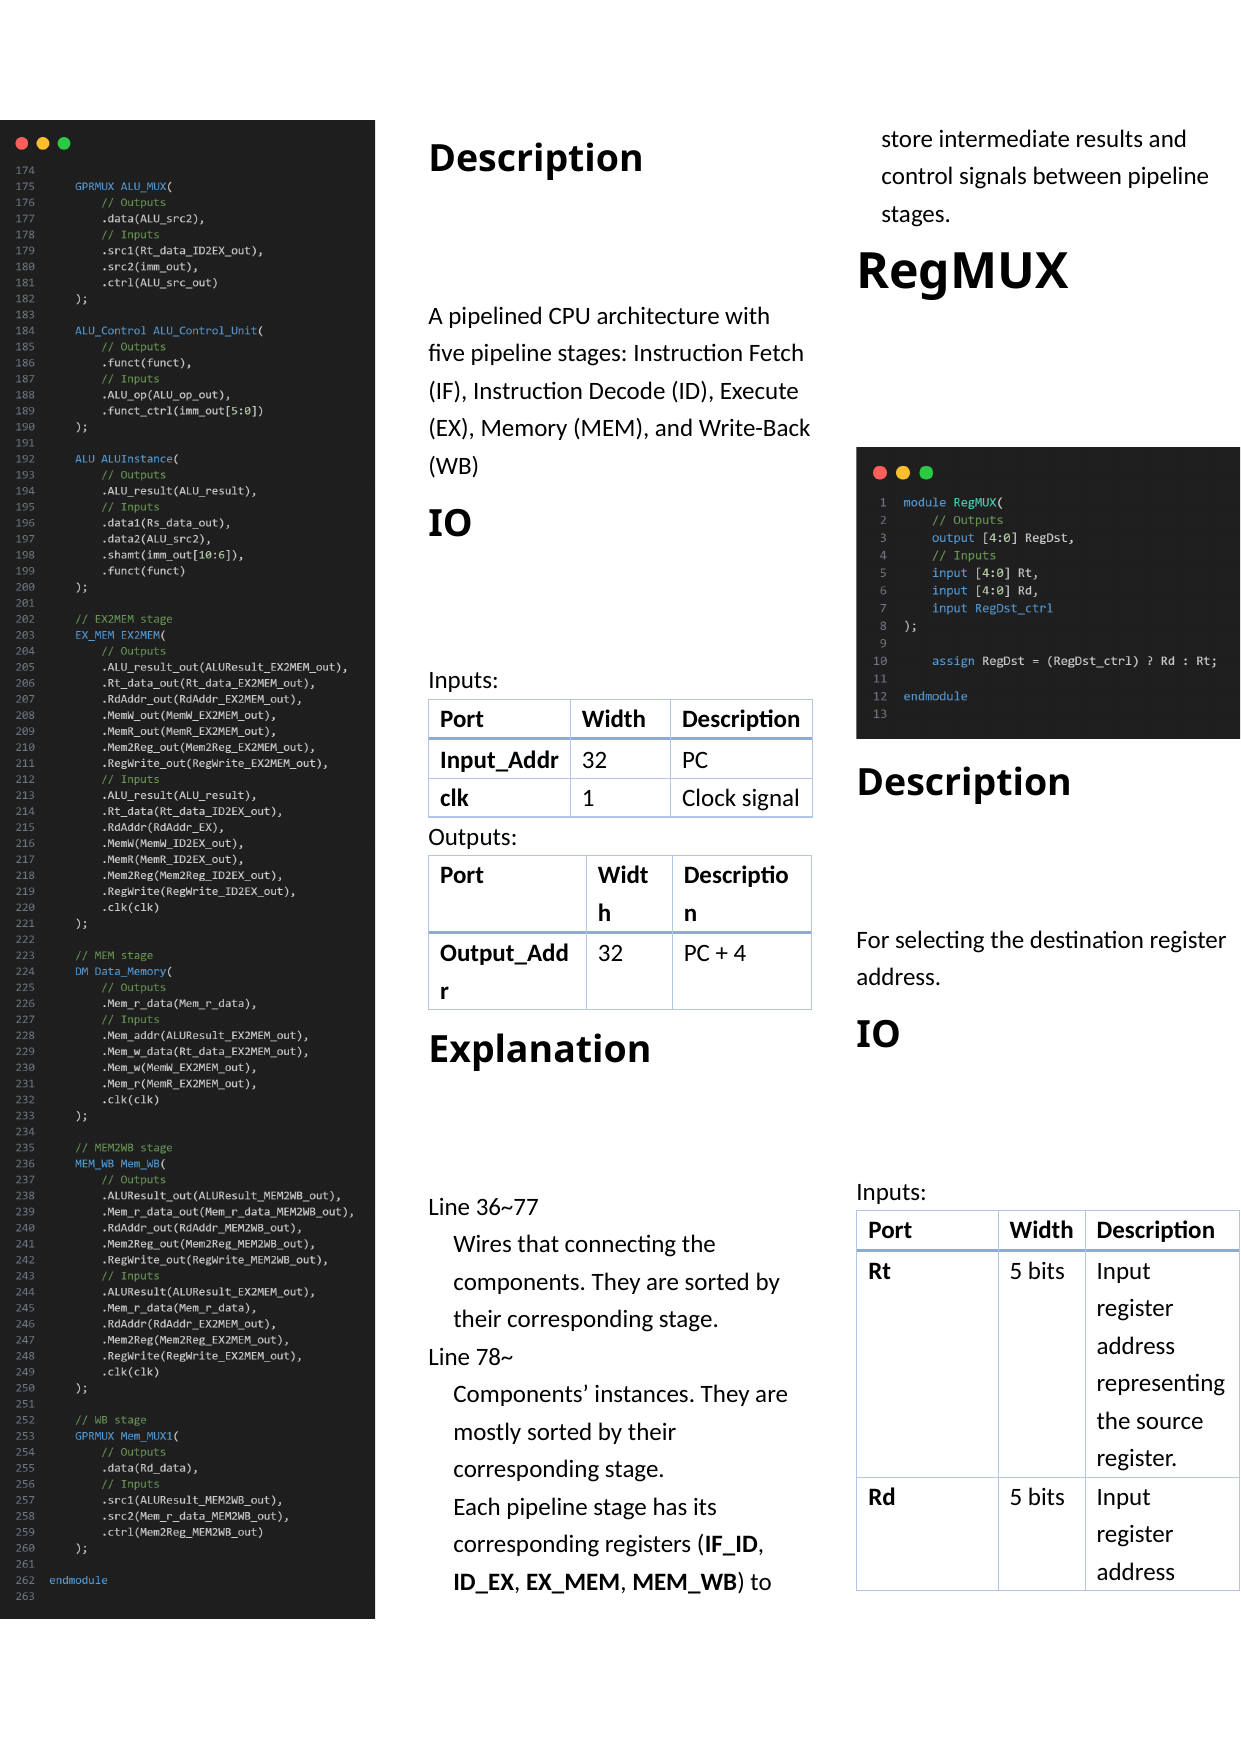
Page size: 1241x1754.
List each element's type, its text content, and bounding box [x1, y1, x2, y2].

table_cell Output_Addr [429, 934, 586, 1009]
table_header Width [999, 1211, 1085, 1248]
table_cell 32 [571, 740, 670, 778]
subtitle Description [428, 119, 812, 194]
picture [856, 447, 1241, 739]
subtitle RegMUX [856, 232, 1240, 307]
subtitle Description [856, 743, 1240, 818]
table_cell Rd [857, 1478, 998, 1590]
table_cell PC + 4 [673, 934, 811, 1009]
subtitle IO [428, 484, 812, 559]
table_header Port [857, 1211, 998, 1248]
text Components’ instances. They are mostly sorted by their corresponding stage. [453, 1375, 812, 1487]
table_cell clk [429, 779, 570, 816]
subtitle IO [856, 995, 1240, 1070]
table_header Description [671, 700, 812, 737]
text Inputs: [428, 661, 812, 699]
table_header Width [587, 856, 672, 931]
table_header Description [673, 856, 811, 931]
text A pipelined CPU architecture with five pipeline stages: Instruction Fetch (IF), Instruction Decode (ID), Execute (EX), Memory (MEM), and Write-Back (WB) [428, 297, 812, 484]
table_cell PC [671, 740, 812, 778]
table_cell Input_Addr [429, 740, 570, 778]
table_cell 5 bits [999, 1478, 1085, 1590]
table_cell Clock signal [671, 779, 812, 816]
subtitle Explanation [428, 1010, 812, 1085]
table_cell Input register address representing the source register. [1086, 1252, 1239, 1477]
table_cell Rt [857, 1252, 998, 1477]
table_header Port [429, 856, 586, 931]
picture [0, 120, 375, 1619]
table_header Width [571, 700, 670, 737]
text Inputs: [856, 1172, 1240, 1210]
text Line 36~77 [428, 1187, 812, 1225]
table_header Port [429, 700, 570, 737]
text Line 78~ [428, 1337, 812, 1375]
table_cell 5 bits [999, 1252, 1085, 1477]
table_cell Input register address representing the destination register. [1086, 1478, 1239, 1590]
table_cell 32 [587, 934, 672, 1009]
text Each pipeline stage has its corresponding registers (IF_ID, ID_EX, EX_MEM, MEM_WB) to store intermediate results and control signals between pipeline stages. [881, 119, 1240, 232]
text Outputs: [428, 818, 812, 855]
text Each pipeline stage has its corresponding registers (IF_ID, ID_EX, EX_MEM, MEM_WB) to store intermediate results and control signals between pipeline stages. [453, 1487, 812, 1600]
table_cell 1 [571, 779, 670, 816]
text For selecting the destination register address. [856, 920, 1240, 995]
table_header Description [1086, 1211, 1239, 1248]
text Wires that connecting the components. They are sorted by their corresponding stage. [453, 1225, 812, 1337]
